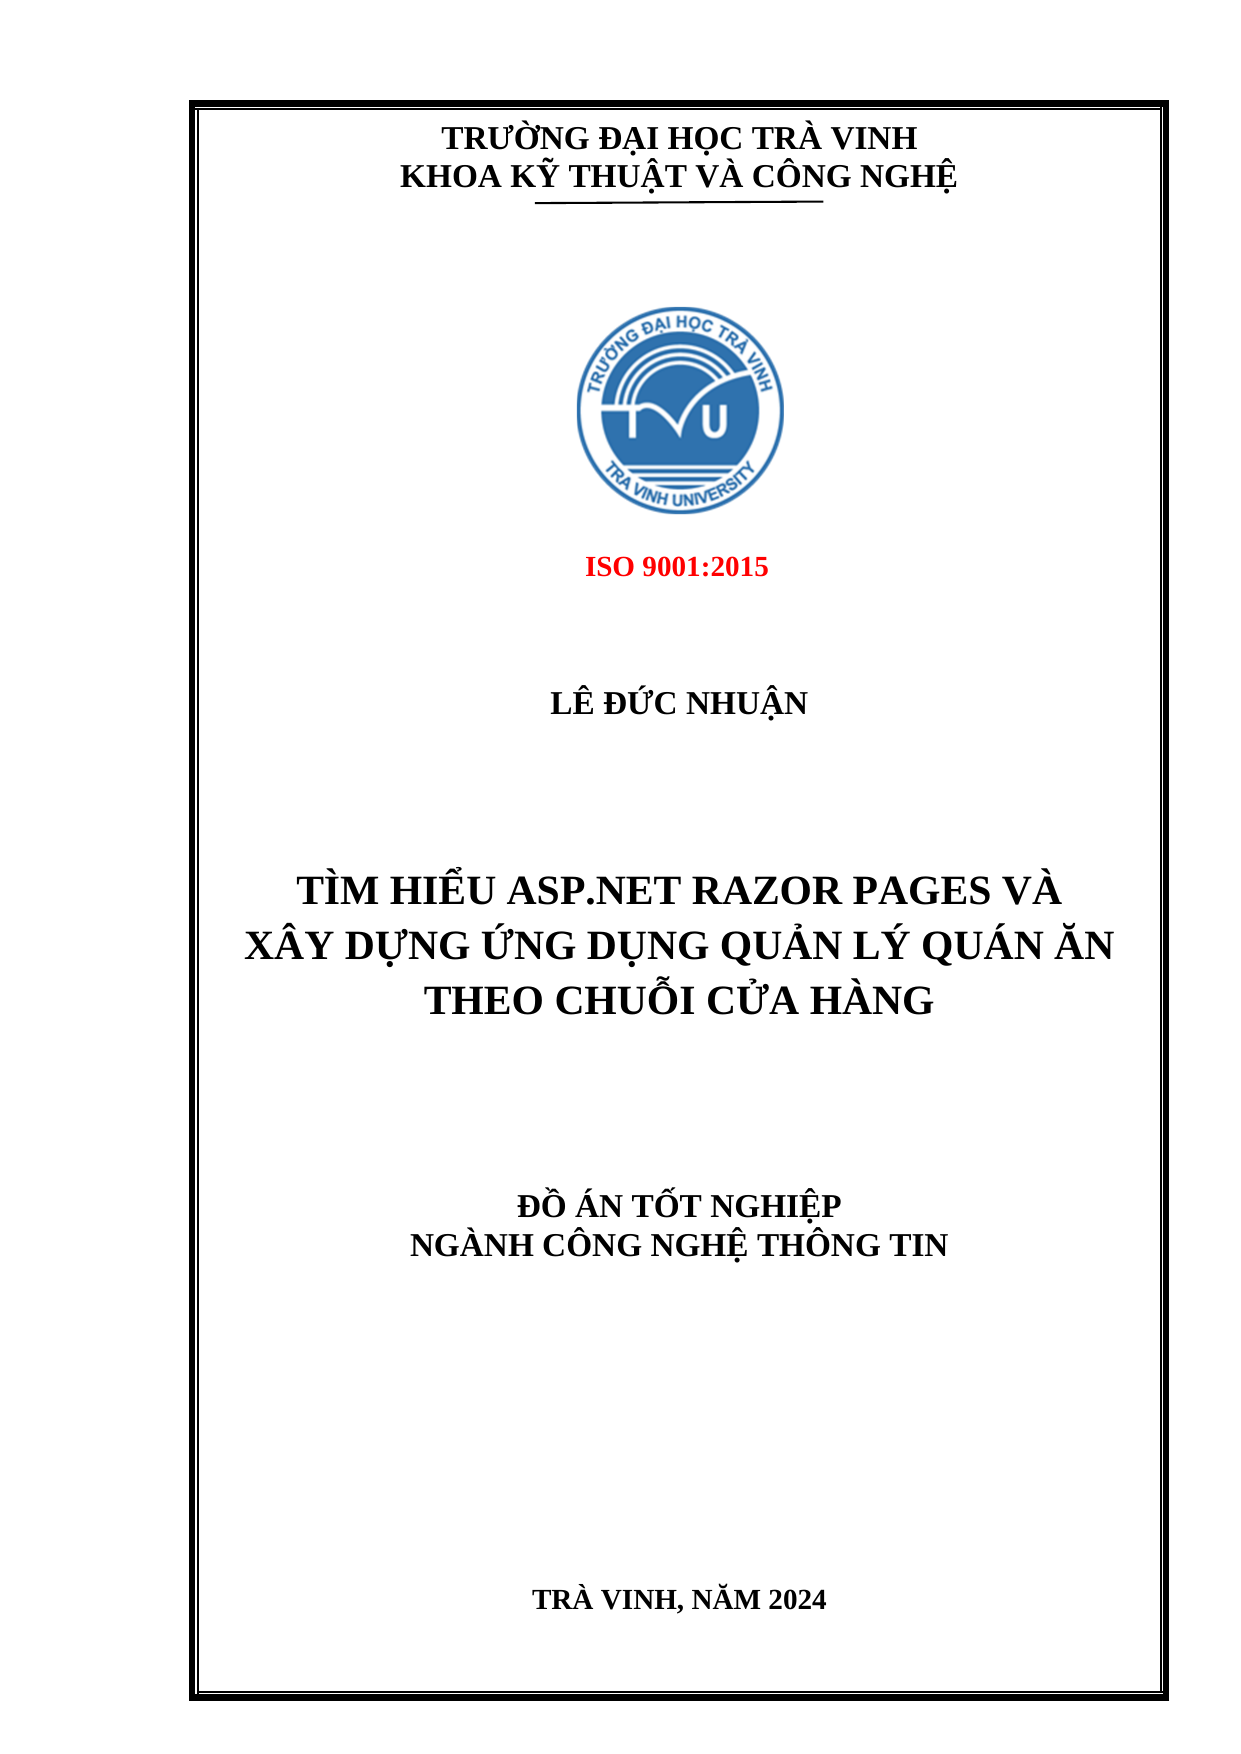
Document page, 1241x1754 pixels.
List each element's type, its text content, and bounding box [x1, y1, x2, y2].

text TRÀ VINH, NĂM 2024 [207, 1582, 1152, 1616]
text ĐỒ ÁN TỐT NGHIỆP [207, 1187, 1152, 1225]
text TRƯỜNG ĐẠI HỌC TRÀ VINH [207, 118, 1152, 156]
text LÊ ĐỨC NHUẬN [207, 683, 1152, 722]
picture [568, 300, 791, 522]
text TÌM HIỂU ASP.NET RAZOR PAGES VÀ [207, 866, 1152, 913]
text XÂY DỰNG ỨNG DỤNG QUẢN LÝ QUÁN ĂN THEO CHUỖI CỬA HÀNG [207, 921, 1152, 1024]
text NGÀNH CÔNG NGHỆ THÔNG TIN [207, 1225, 1152, 1263]
text KHOA KỸ THUẬT VÀ CÔNG NGHỆ [207, 156, 1152, 195]
